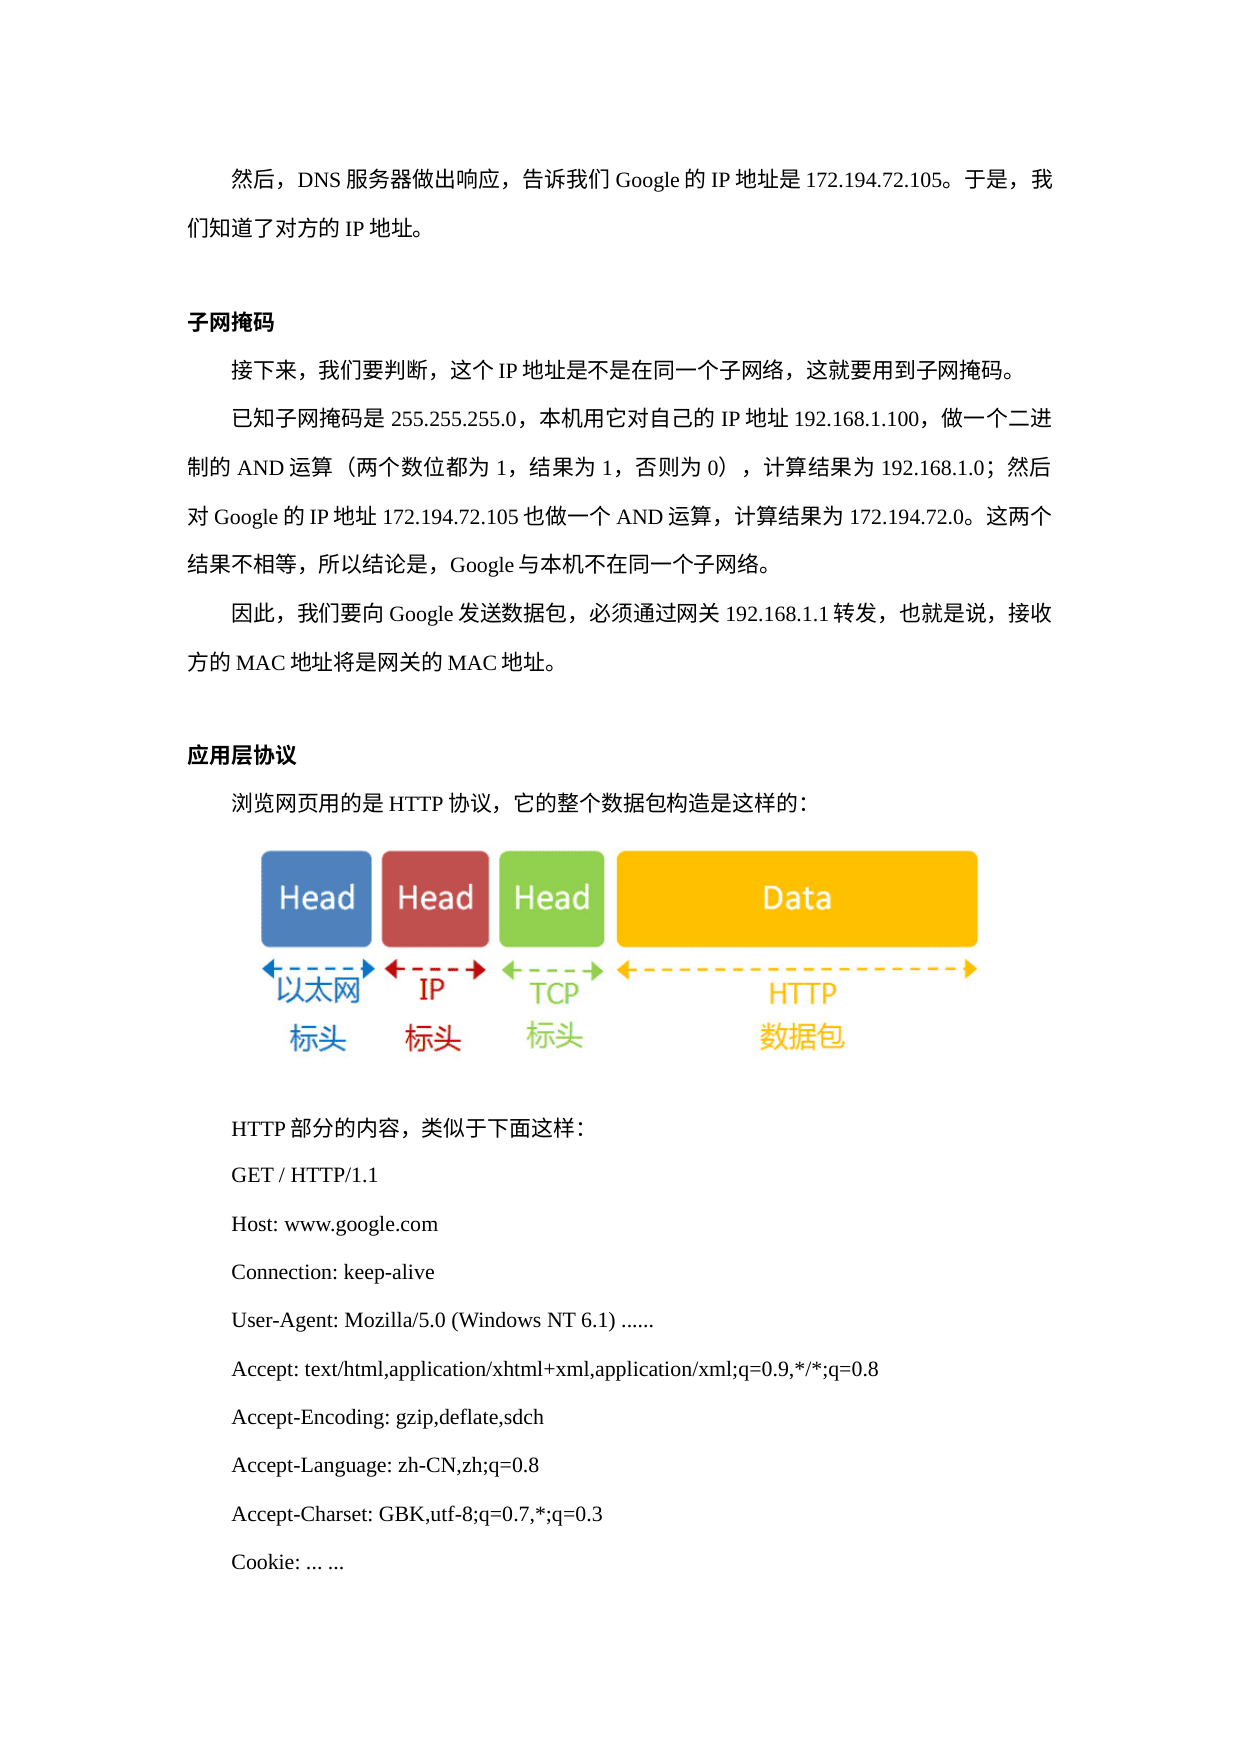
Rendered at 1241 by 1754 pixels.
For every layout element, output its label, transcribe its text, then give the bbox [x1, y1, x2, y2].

subtitle 应用层协议 [187, 738, 1053, 770]
subtitle 子网掩码 [187, 304, 1053, 337]
text Cookie: ... ... [187, 1546, 1053, 1578]
text 接下来，我们要判断，这个IP地址是不是在同一个子网络，这就要用到子网掩码。 [187, 352, 1053, 385]
text Connection: keep-alive [187, 1256, 1053, 1288]
text 因此，我们要向Google发送数据包，必须通过网关192.168.1.1转发，也就是说，接收方的MAC地址将是网关的MAC地址。 [187, 595, 1053, 677]
text 然后，DNS服务器做出响应，告诉我们Google的IP地址是172.194.72.105。于是，我们知道了对方的IP地址。 [187, 162, 1053, 243]
text GET / HTTP/1.1 [187, 1159, 1053, 1191]
text Host: www.google.com [187, 1207, 1053, 1240]
text Accept-Charset: GBK,utf-8;q=0.7,*;q=0.3 [187, 1497, 1053, 1530]
text Accept-Encoding: gzip,deflate,sdch [187, 1401, 1053, 1433]
text User-Agent: Mozilla/5.0 (Windows NT 6.1) ...... [187, 1304, 1053, 1336]
text Accept: text/html,application/xhtml+xml,application/xml;q=0.9,*/*;q=0.8 [187, 1352, 1053, 1385]
picture [244, 842, 1001, 1070]
text 浏览网页用的是HTTP协议，它的整个数据包构造是这样的： [187, 786, 1053, 818]
text 已知子网掩码是255.255.255.0，本机用它对自己的IP地址192.168.1.100，做一个二进制的AND运算（两个数位都为1，结果为1，否则为0），计算结果为192.168.1.0；然后对Google的IP地址172.194.72.105也做一个AND运算，计算结果为172.194.72.0。这两个结果不相等，所以结论是，Google与本机不在同一个子网络。 [187, 401, 1053, 579]
text Accept-Language: zh-CN,zh;q=0.8 [187, 1449, 1053, 1481]
